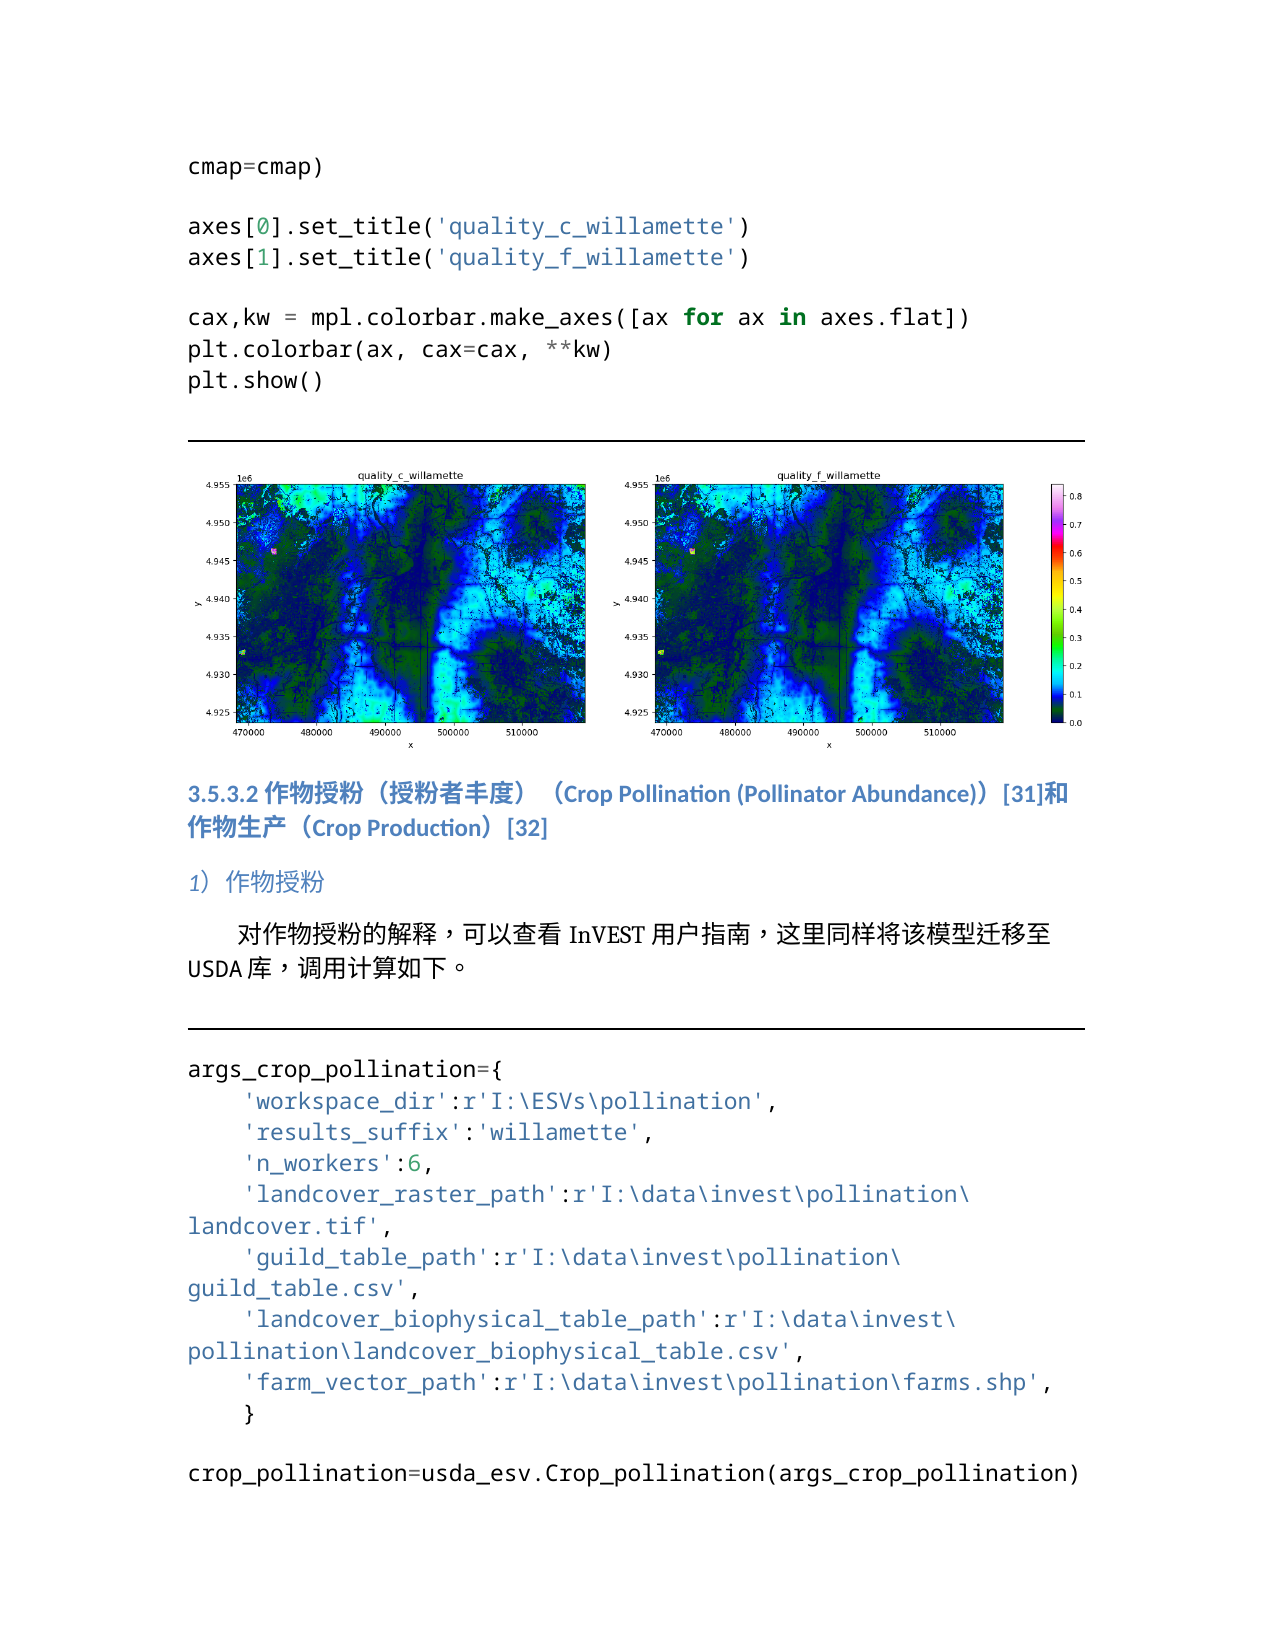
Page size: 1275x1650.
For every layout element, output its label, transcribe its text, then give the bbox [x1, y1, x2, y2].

subtitle 1）作物授粉 [187, 864, 1087, 898]
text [187, 150, 1087, 395]
text 对作物授粉的解释，可以查看 InVEST 用户指南，这里同样将该模型迁移至USDA库，调用计算如下。 [187, 917, 1087, 985]
text args_crop_pollination={ 'workspace_dir':r'I:\ESVs\pollination', 'results_suffix':'willamette', 'n_workers':6, 'landcover_raster_path':r'I:\data\invest\pollination\landcover.tif', 'guild_table_path':r'I:\data\invest\pollination\guild_table.csv', 'landcover_biophysical_table_path':r'I:\data\invest\pollination\landcover_biophysical_table.csv', 'farm_vector_path':r'I:\data\invest\pollination\farms.shp', } crop_pollination=usda_esv.Crop_pollination(args_crop_pollination) [187, 1053, 1087, 1488]
subtitle 3.5.3.2 作物授粉（授粉者丰度）（Crop Pollination (Pollinator Abundance)）[31]和作物生产（Crop Production）[32] [187, 775, 1087, 843]
picture [187, 465, 1088, 755]
